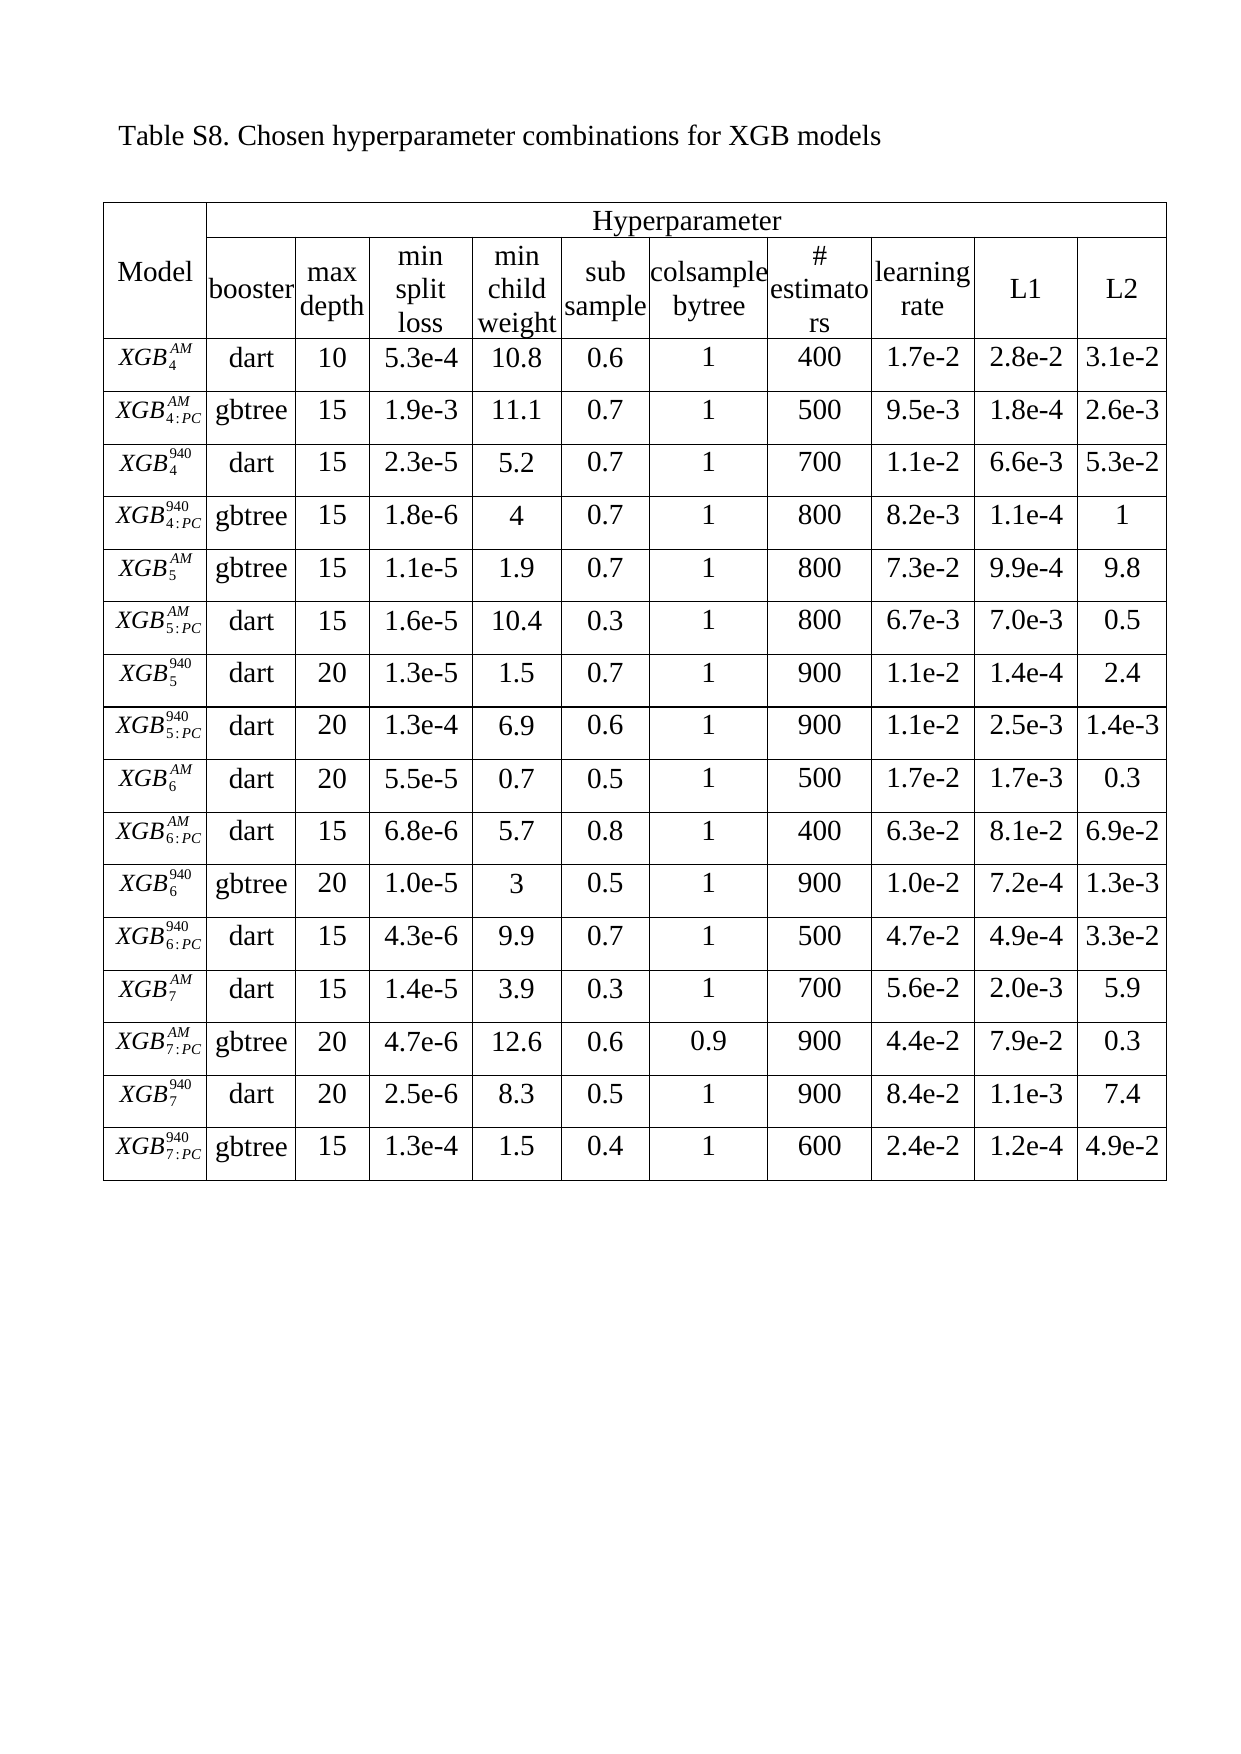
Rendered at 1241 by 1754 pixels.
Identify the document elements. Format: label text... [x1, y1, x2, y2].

table_cell 500 [768, 392, 871, 443]
table_cell 900 [768, 1023, 871, 1075]
table_cell [104, 445, 206, 496]
table_cell 1 [650, 445, 767, 496]
table_cell max depth [296, 238, 369, 338]
table_cell 1.5 [473, 655, 561, 706]
table_cell 5.6e-2 [872, 971, 974, 1022]
table_cell [104, 655, 206, 706]
table_header Model [104, 203, 206, 338]
table_cell 1.1e-4 [975, 497, 1077, 549]
table_cell 1.3e-4 [370, 1128, 472, 1180]
table_cell gbtree [207, 865, 295, 917]
table_cell 1.0e-5 [370, 865, 472, 917]
table_cell gbtree [207, 550, 295, 601]
table_cell 15 [296, 392, 369, 443]
table_cell 0.3 [562, 971, 649, 1022]
table_cell 1 [650, 550, 767, 601]
table_cell 0.7 [562, 497, 649, 549]
table_cell booster [207, 238, 295, 338]
table_cell 1 [650, 655, 767, 706]
table_cell 15 [296, 445, 369, 496]
table_cell 15 [296, 497, 369, 549]
table_cell 900 [768, 1076, 871, 1127]
table_cell 2.3e-5 [370, 445, 472, 496]
table_cell 0.7 [562, 655, 649, 706]
table_cell [104, 339, 206, 391]
table_cell 3 [473, 865, 561, 917]
table_cell 20 [296, 865, 369, 917]
table_cell 15 [296, 971, 369, 1022]
table_cell 10.8 [473, 339, 561, 391]
table_cell [104, 602, 206, 654]
table_cell сolsample bytree [650, 238, 767, 338]
table_cell 1.9e-3 [370, 392, 472, 443]
table_cell 0.3 [1078, 760, 1166, 812]
table_cell 2.4e-2 [872, 1128, 974, 1180]
table_cell 9.8 [1078, 550, 1166, 601]
table_cell 20 [296, 708, 369, 759]
table_cell 1.1e-5 [370, 550, 472, 601]
table_cell dart [207, 813, 295, 864]
table_cell 0.7 [562, 918, 649, 969]
table_cell 15 [296, 813, 369, 864]
table_cell 2.4 [1078, 655, 1166, 706]
table_cell L1 [975, 238, 1077, 338]
table_cell 900 [768, 865, 871, 917]
table_cell sub sample [562, 238, 649, 338]
table_cell 0.3 [1078, 1023, 1166, 1075]
table_cell # estimators [768, 238, 871, 338]
table_cell 5.5e-5 [370, 760, 472, 812]
table_cell 12.6 [473, 1023, 561, 1075]
table_cell [104, 1076, 206, 1127]
table_cell 20 [296, 760, 369, 812]
table_cell 0.3 [562, 602, 649, 654]
table_cell gbtree [207, 1128, 295, 1180]
table_cell 11.1 [473, 392, 561, 443]
table_cell learning rate [872, 238, 974, 338]
table_cell 1 [650, 813, 767, 864]
table_cell 1 [1078, 497, 1166, 549]
table_cell [104, 497, 206, 549]
table_cell dart [207, 602, 295, 654]
table_cell 0.8 [562, 813, 649, 864]
table_cell gbtree [207, 392, 295, 443]
table_cell 5.9 [1078, 971, 1166, 1022]
table_cell 1.3e-5 [370, 655, 472, 706]
table_cell 4.9e-2 [1078, 1128, 1166, 1180]
table_cell 1 [650, 918, 767, 969]
table_cell 9.9 [473, 918, 561, 969]
table_cell 1 [650, 1128, 767, 1180]
table_cell 4.7e-2 [872, 918, 974, 969]
table_cell 10 [296, 339, 369, 391]
table_cell min split loss [370, 238, 472, 338]
table_cell 600 [768, 1128, 871, 1180]
table_cell 0.7 [562, 550, 649, 601]
table_cell min child weight [473, 238, 561, 338]
table_header Hyperparameter [207, 203, 1166, 237]
table_cell 6.8e-6 [370, 813, 472, 864]
table_cell [104, 708, 206, 759]
table_cell 1.1e-2 [872, 708, 974, 759]
table_cell 4.9e-4 [975, 918, 1077, 969]
table_cell dart [207, 1076, 295, 1127]
table_cell 1.6e-5 [370, 602, 472, 654]
table_cell 15 [296, 550, 369, 601]
table_cell 1 [650, 865, 767, 917]
table_cell 0.7 [473, 760, 561, 812]
table_cell 8.3 [473, 1076, 561, 1127]
table_cell 1.2e-4 [975, 1128, 1077, 1180]
table_cell 6.6e-3 [975, 445, 1077, 496]
table_cell 1.4e-5 [370, 971, 472, 1022]
table_cell [104, 971, 206, 1022]
table_cell 1.7e-2 [872, 760, 974, 812]
table_cell 2.5e-3 [975, 708, 1077, 759]
table_cell [104, 760, 206, 812]
table_cell 5.2 [473, 445, 561, 496]
table_cell 900 [768, 655, 871, 706]
table_cell 1 [650, 708, 767, 759]
table_cell 20 [296, 655, 369, 706]
table_cell 8.2e-3 [872, 497, 974, 549]
table_cell 400 [768, 813, 871, 864]
table_cell 0.4 [562, 1128, 649, 1180]
table_cell 2.8e-2 [975, 339, 1077, 391]
table_cell 500 [768, 760, 871, 812]
table_cell 800 [768, 497, 871, 549]
table_cell 0.7 [562, 392, 649, 443]
table_cell 9.5e-3 [872, 392, 974, 443]
table_cell 700 [768, 445, 871, 496]
table_cell 1 [650, 971, 767, 1022]
table_cell 1 [650, 760, 767, 812]
table_cell 4 [473, 497, 561, 549]
table_cell [104, 918, 206, 969]
table_cell 4.7e-6 [370, 1023, 472, 1075]
table_cell 1.8e-4 [975, 392, 1077, 443]
table_cell 7.4 [1078, 1076, 1166, 1127]
table_cell dart [207, 708, 295, 759]
table_cell 3.9 [473, 971, 561, 1022]
table_cell 8.1e-2 [975, 813, 1077, 864]
table_cell [104, 813, 206, 864]
table_cell 0.5 [1078, 602, 1166, 654]
table_cell dart [207, 339, 295, 391]
table_cell 1.9 [473, 550, 561, 601]
table_cell 0.5 [562, 1076, 649, 1127]
table_cell 7.3e-2 [872, 550, 974, 601]
table_cell [104, 1128, 206, 1180]
table_cell 0.7 [562, 445, 649, 496]
table_cell 2.5e-6 [370, 1076, 472, 1127]
table_cell 5.3e-2 [1078, 445, 1166, 496]
table_cell 0.6 [562, 708, 649, 759]
table_cell 3.3e-2 [1078, 918, 1166, 969]
table_cell dart [207, 760, 295, 812]
table_cell 0.6 [562, 1023, 649, 1075]
table_cell 15 [296, 1128, 369, 1180]
table_cell 9.9e-4 [975, 550, 1077, 601]
table_cell 3.1e-2 [1078, 339, 1166, 391]
table_cell L2 [1078, 238, 1166, 338]
table_cell 6.9 [473, 708, 561, 759]
table_cell 0.5 [562, 760, 649, 812]
table_cell 1 [650, 1076, 767, 1127]
table_cell 800 [768, 550, 871, 601]
table_cell 15 [296, 602, 369, 654]
table_cell [104, 1023, 206, 1075]
table_cell [104, 550, 206, 601]
table_cell 1.1e-2 [872, 655, 974, 706]
table_cell 1 [650, 339, 767, 391]
table_cell 1.1e-2 [872, 445, 974, 496]
table_cell 1.4e-3 [1078, 708, 1166, 759]
table_cell 1.7e-2 [872, 339, 974, 391]
table_cell 1.4e-4 [975, 655, 1077, 706]
table_cell gbtree [207, 1023, 295, 1075]
table_cell 7.0e-3 [975, 602, 1077, 654]
table_cell 1.3e-3 [1078, 865, 1166, 917]
table_cell 5.7 [473, 813, 561, 864]
table_cell 1.5 [473, 1128, 561, 1180]
table_cell 500 [768, 918, 871, 969]
table_cell [104, 865, 206, 917]
table_cell 10.4 [473, 602, 561, 654]
table_cell 400 [768, 339, 871, 391]
table_cell 1.7e-3 [975, 760, 1077, 812]
table_cell 4.4e-2 [872, 1023, 974, 1075]
table_cell 2.6e-3 [1078, 392, 1166, 443]
table_cell dart [207, 918, 295, 969]
table_cell 700 [768, 971, 871, 1022]
table_cell 800 [768, 602, 871, 654]
table_cell dart [207, 655, 295, 706]
table_cell 900 [768, 708, 871, 759]
table_cell dart [207, 971, 295, 1022]
table_cell 1.1e-3 [975, 1076, 1077, 1127]
table_cell 1 [650, 602, 767, 654]
table_cell 1 [650, 392, 767, 443]
table_cell 0.5 [562, 865, 649, 917]
table_cell 1.0e-2 [872, 865, 974, 917]
table_cell 8.4e-2 [872, 1076, 974, 1127]
table_cell 6.7e-3 [872, 602, 974, 654]
table_cell 7.2e-4 [975, 865, 1077, 917]
table_cell 1 [650, 497, 767, 549]
table_cell 6.9e-2 [1078, 813, 1166, 864]
table_cell 0.9 [650, 1023, 767, 1075]
table_cell 7.9e-2 [975, 1023, 1077, 1075]
table_cell 20 [296, 1023, 369, 1075]
table_cell 5.3e-4 [370, 339, 472, 391]
table_cell dart [207, 445, 295, 496]
table_cell 1.8e-6 [370, 497, 472, 549]
table_cell [104, 392, 206, 443]
table_cell 15 [296, 918, 369, 969]
table_cell gbtree [207, 497, 295, 549]
table_cell 0.6 [562, 339, 649, 391]
table_cell 1.3e-4 [370, 708, 472, 759]
table_cell 20 [296, 1076, 369, 1127]
table_cell 2.0e-3 [975, 971, 1077, 1022]
table_cell 4.3e-6 [370, 918, 472, 969]
table_cell 6.3e-2 [872, 813, 974, 864]
text Table S8. Chosen hyperparameter combinations for XGB models [118, 118, 1152, 152]
